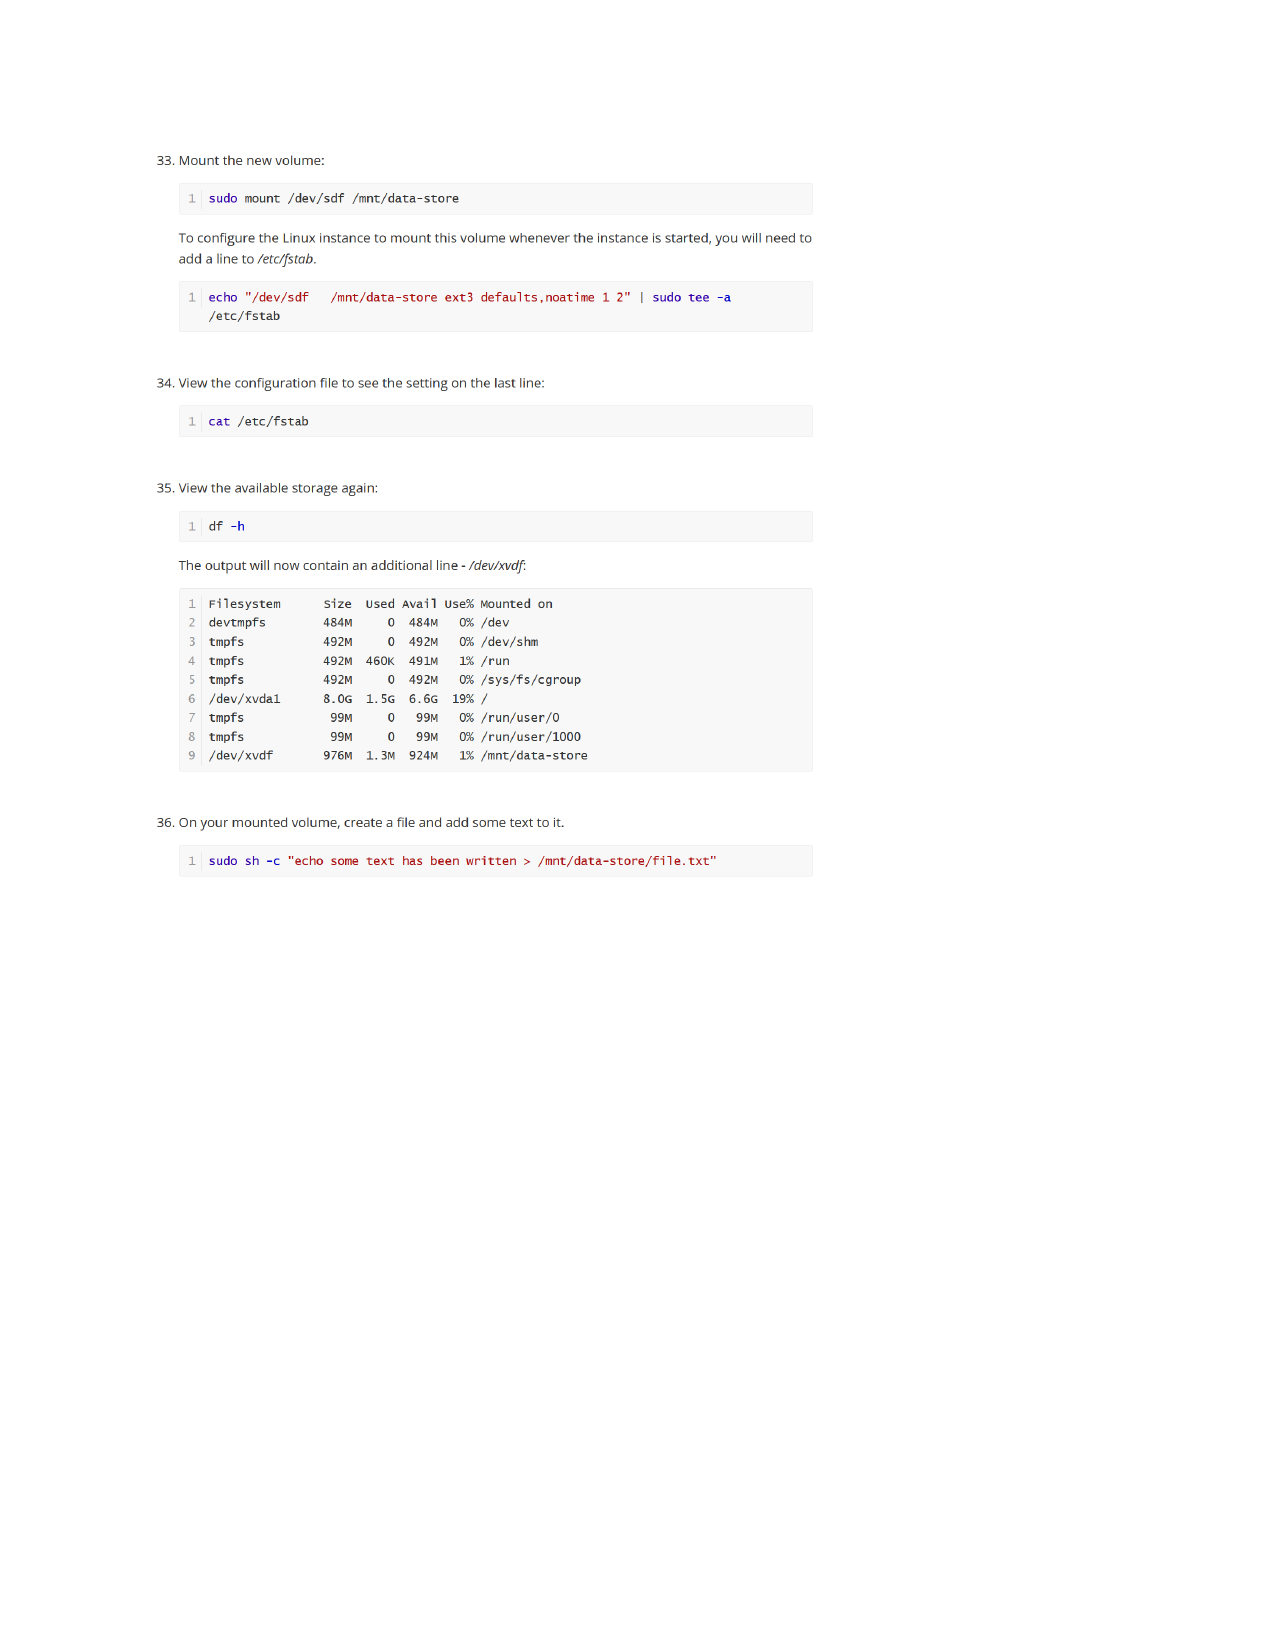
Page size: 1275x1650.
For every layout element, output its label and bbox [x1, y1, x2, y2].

picture [150, 150, 830, 900]
